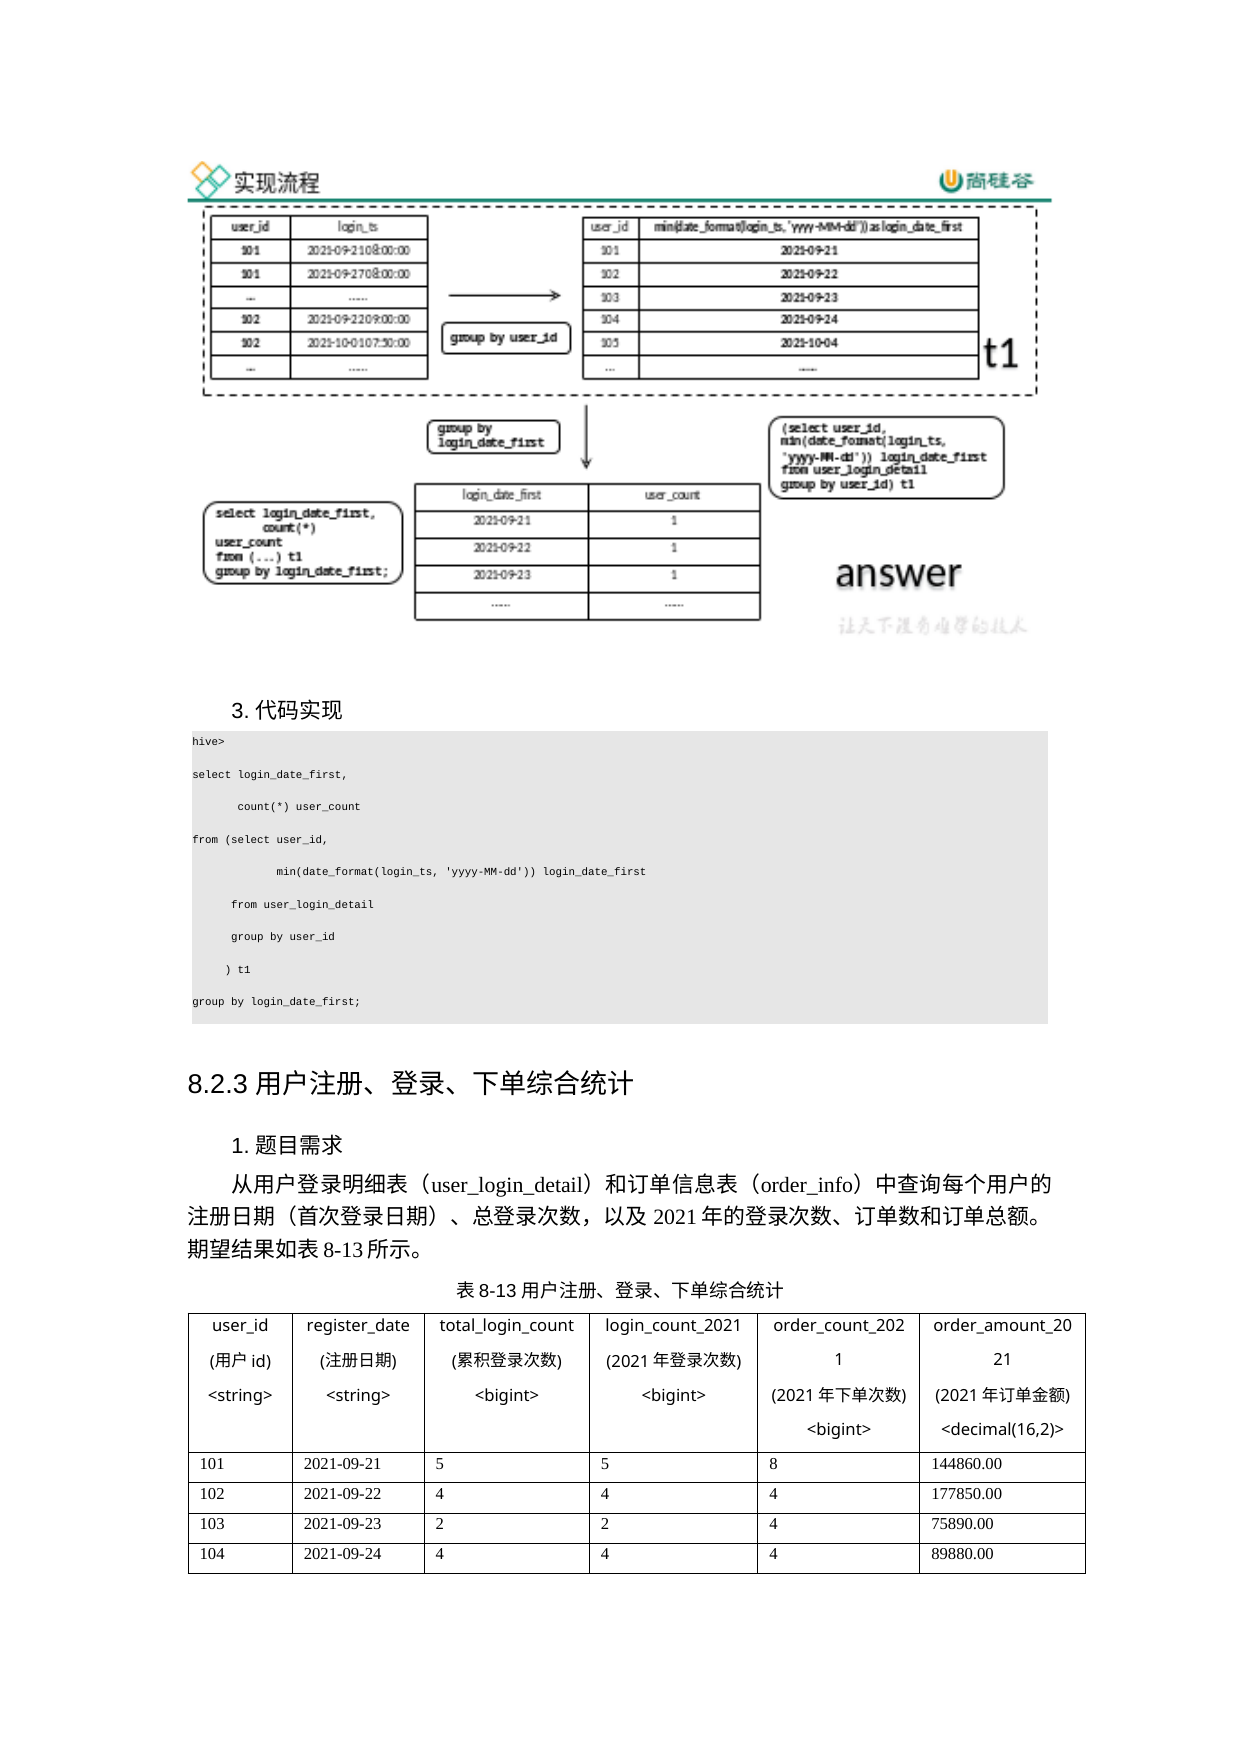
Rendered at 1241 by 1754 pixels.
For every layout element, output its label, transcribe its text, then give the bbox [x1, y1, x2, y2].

table_cell 2021-09-24 [293, 1544, 424, 1573]
table_cell 2021-09-22 [293, 1483, 424, 1512]
text 3. 代码实现 [187, 692, 1053, 725]
table_cell 4 [590, 1544, 757, 1573]
text 8.2.3 用户注册、登录、下单综合统计 [187, 1049, 1053, 1114]
table_header order_count_2021 (2021年下单次数) <bigint> [758, 1314, 919, 1452]
text select login_date_first, [192, 764, 1048, 796]
table_cell 8 [758, 1453, 919, 1482]
text group by login_date_first; [192, 991, 1048, 1024]
table_cell 2 [425, 1514, 589, 1543]
table_cell 2021-09-21 [293, 1453, 424, 1482]
table_cell 4 [590, 1483, 757, 1512]
text from (select user_id, [192, 829, 1048, 861]
table_cell 4 [425, 1544, 589, 1573]
table_header order_amount_2021 (2021年订单金额) <decimal(16,2)> [920, 1314, 1085, 1452]
table_cell 177850.00 [920, 1483, 1085, 1512]
table_cell 75890.00 [920, 1514, 1085, 1543]
text 表8-13 用户注册、登录、下单综合统计 [187, 1273, 1053, 1306]
text group by user_id [192, 926, 1048, 959]
text 从用户登录明细表（user_login_detail）和订单信息表（order_info）中查询每个用户的注册日期（首次登录日期）、总登录次数，以及2021年的登录次数、订单数和订单总额。期望结果如表8-13所示。 [187, 1166, 1053, 1264]
text 1. 题目需求 [187, 1127, 1053, 1160]
text count(*) user_count [192, 796, 1048, 829]
table_cell 2021-09-23 [293, 1514, 424, 1543]
text min(date_format(login_ts, 'yyyy-MM-dd')) login_date_first [192, 861, 1048, 894]
table_header total_login_count (累积登录次数) <bigint> [425, 1314, 589, 1452]
text from user_login_detail [192, 894, 1048, 926]
table_cell 102 [189, 1483, 292, 1512]
table_cell 101 [189, 1453, 292, 1482]
table_cell 103 [189, 1514, 292, 1543]
table_cell 5 [425, 1453, 589, 1482]
table_cell 4 [758, 1514, 919, 1543]
table_cell 4 [758, 1483, 919, 1512]
table_cell 2 [590, 1514, 757, 1543]
text ) t1 [192, 959, 1048, 991]
table_header login_count_2021 (2021年登录次数) <bigint> [590, 1314, 757, 1452]
table_cell 5 [590, 1453, 757, 1482]
table_cell 104 [189, 1544, 292, 1573]
table_cell 4 [425, 1483, 589, 1512]
table_cell 89880.00 [920, 1544, 1085, 1573]
table_cell 144860.00 [920, 1453, 1085, 1482]
text hive> [192, 731, 1048, 764]
table_header register_date (注册日期) <string> [293, 1314, 424, 1452]
table_header user_id (用户id) <string> [189, 1314, 292, 1452]
table_cell 4 [758, 1544, 919, 1573]
